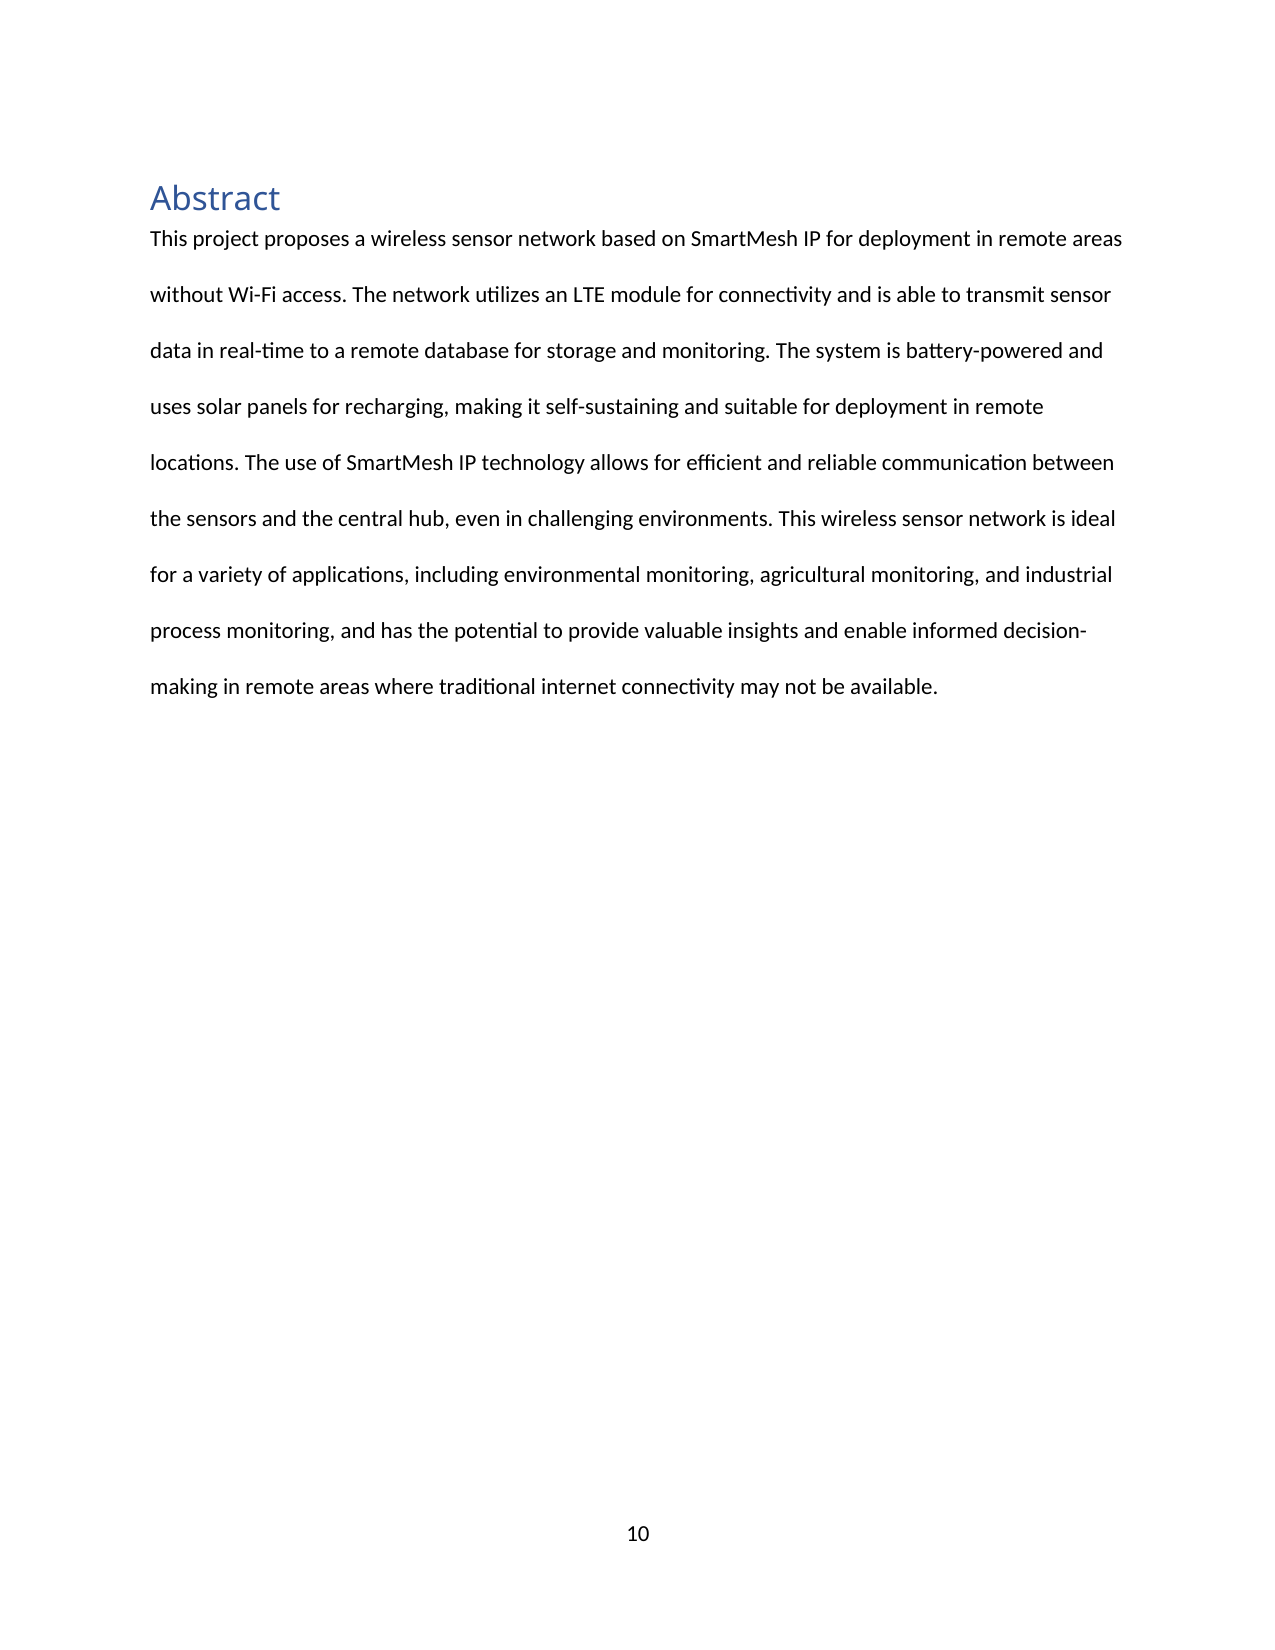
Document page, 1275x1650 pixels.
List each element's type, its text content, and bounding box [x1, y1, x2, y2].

subtitle Abstract [150, 175, 1125, 220]
text This project proposes a wireless sensor network based on SmartMesh IP for deployment in remote areas without Wi-Fi access. The network utilizes an LTE module for connectivity and is able to transmit sensor data in real-time to a remote database for storage and monitoring. The system is battery-powered and uses solar panels for recharging, making it self-sustaining and suitable for deployment in remote locations. The use of SmartMesh IP technology allows for efficient and reliable communication between the sensors and the central hub, even in challenging environments. This wireless sensor network is ideal for a variety of applications, including environmental monitoring, agricultural monitoring, and industrial process monitoring, and has the potential to provide valuable insights and enable informed decision-making in remote areas where traditional internet connectivity may not be available. [150, 224, 1125, 700]
